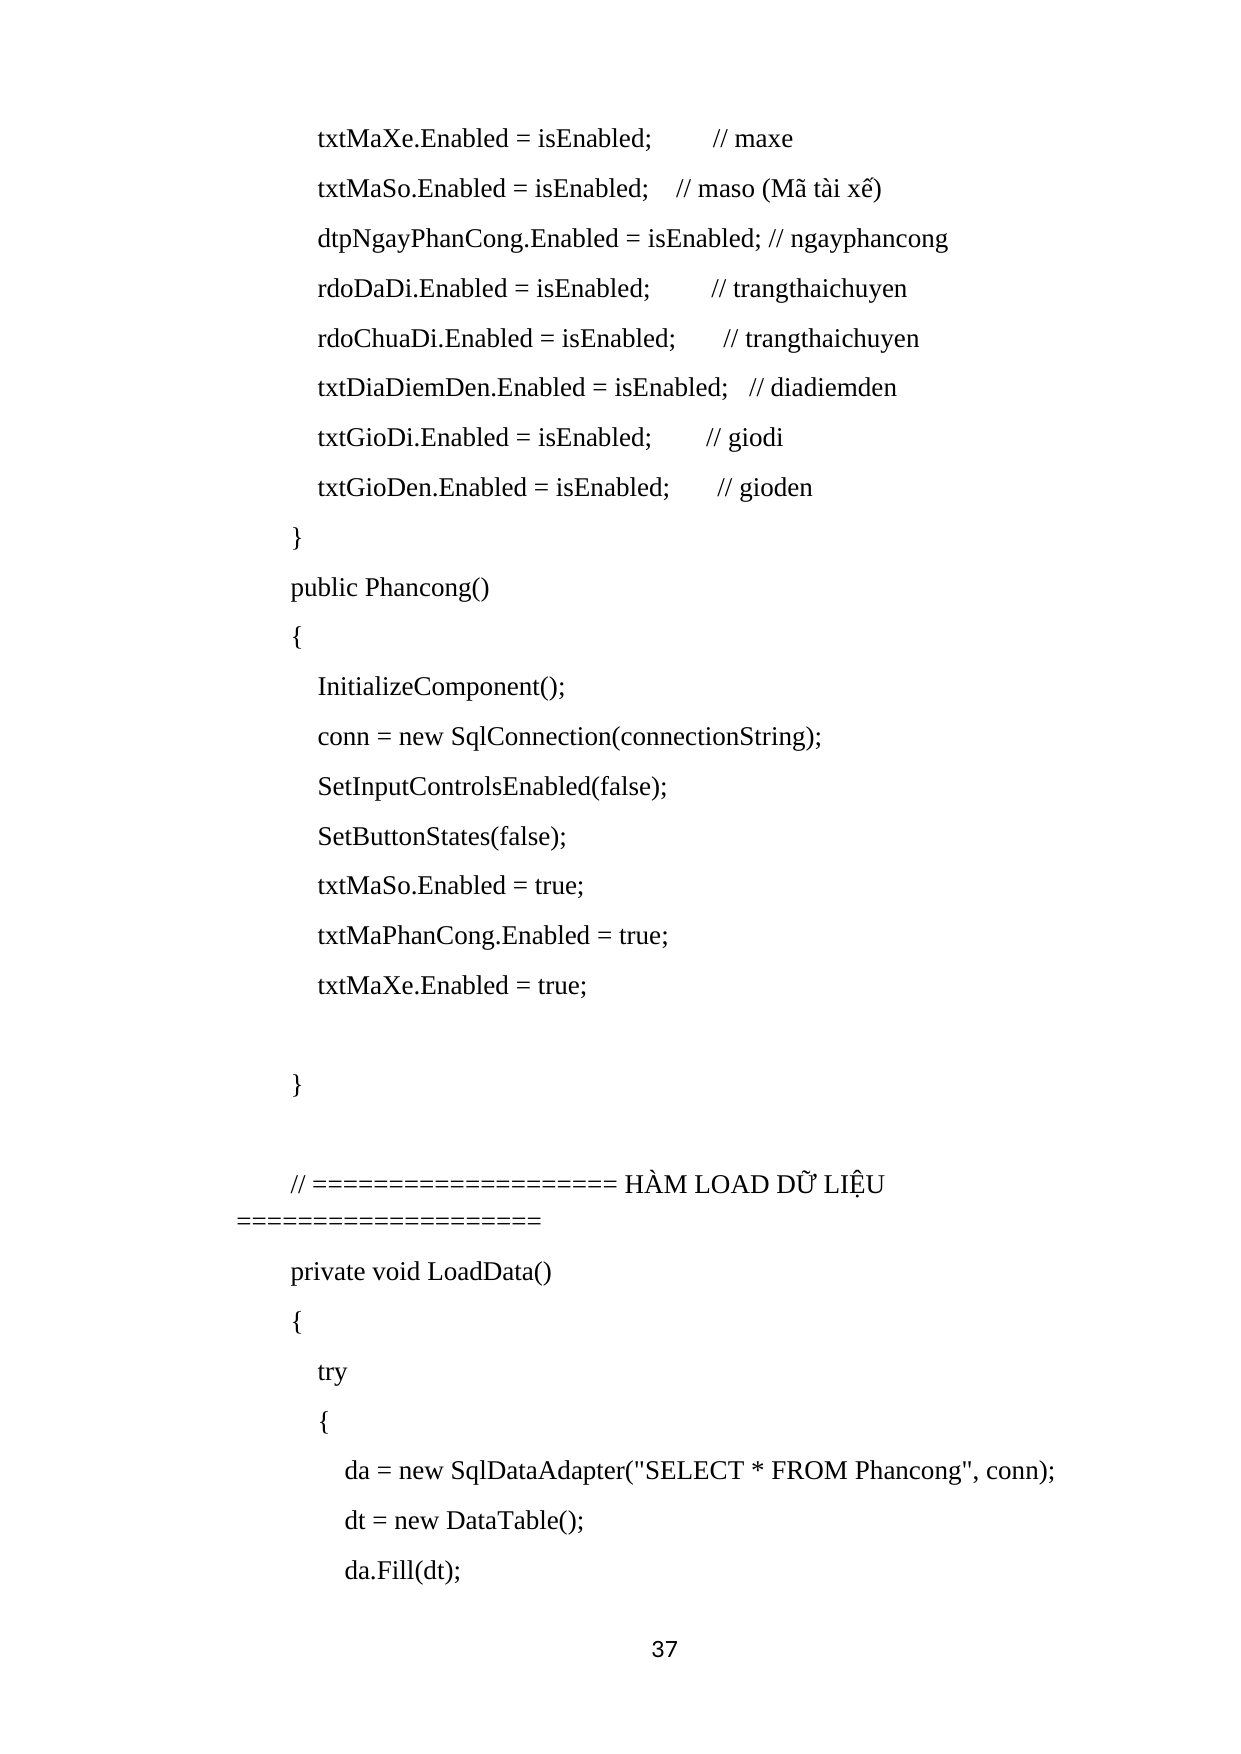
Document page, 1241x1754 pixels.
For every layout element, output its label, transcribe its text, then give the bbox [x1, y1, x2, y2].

text txtGioDen.Enabled = isEnabled; // gioden [236, 471, 1093, 502]
text SetButtonStates(false); [236, 820, 1093, 851]
text txtMaPhanCong.Enabled = true; [236, 919, 1093, 950]
text private void LoadData() [236, 1255, 1093, 1286]
text txtMaSo.Enabled = isEnabled; // maso (Mã tài xế) [236, 172, 1093, 203]
text // ==================== HÀM LOAD DỮ LIỆU ==================== [236, 1168, 1093, 1237]
text txtMaSo.Enabled = true; [236, 869, 1093, 901]
text da.Fill(dt); [236, 1554, 1093, 1585]
text try [236, 1355, 1093, 1386]
text public Phancong() [236, 571, 1093, 602]
text txtGioDi.Enabled = isEnabled; // giodi [236, 421, 1093, 452]
text SetInputControlsEnabled(false); [236, 770, 1093, 801]
text { [236, 1305, 1093, 1336]
text conn = new SqlConnection(connectionString); [236, 720, 1093, 751]
text InitializeComponent(); [236, 670, 1093, 701]
text txtDiaDiemDen.Enabled = isEnabled; // diadiemden [236, 372, 1093, 403]
text dtpNgayPhanCong.Enabled = isEnabled; // ngayphancong [236, 222, 1093, 253]
text da = new SqlDataAdapter("SELECT * FROM Phancong", conn); [236, 1454, 1093, 1486]
text txtMaXe.Enabled = isEnabled; // maxe [236, 123, 1093, 154]
text rdoChuaDi.Enabled = isEnabled; // trangthaichuyen [236, 322, 1093, 353]
text } [236, 521, 1093, 552]
text } [236, 1069, 1093, 1100]
text rdoDaDi.Enabled = isEnabled; // trangthaichuyen [236, 272, 1093, 303]
text txtMaXe.Enabled = true; [236, 969, 1093, 1000]
text { [236, 1405, 1093, 1436]
text dt = new DataTable(); [236, 1504, 1093, 1535]
text { [236, 621, 1093, 652]
